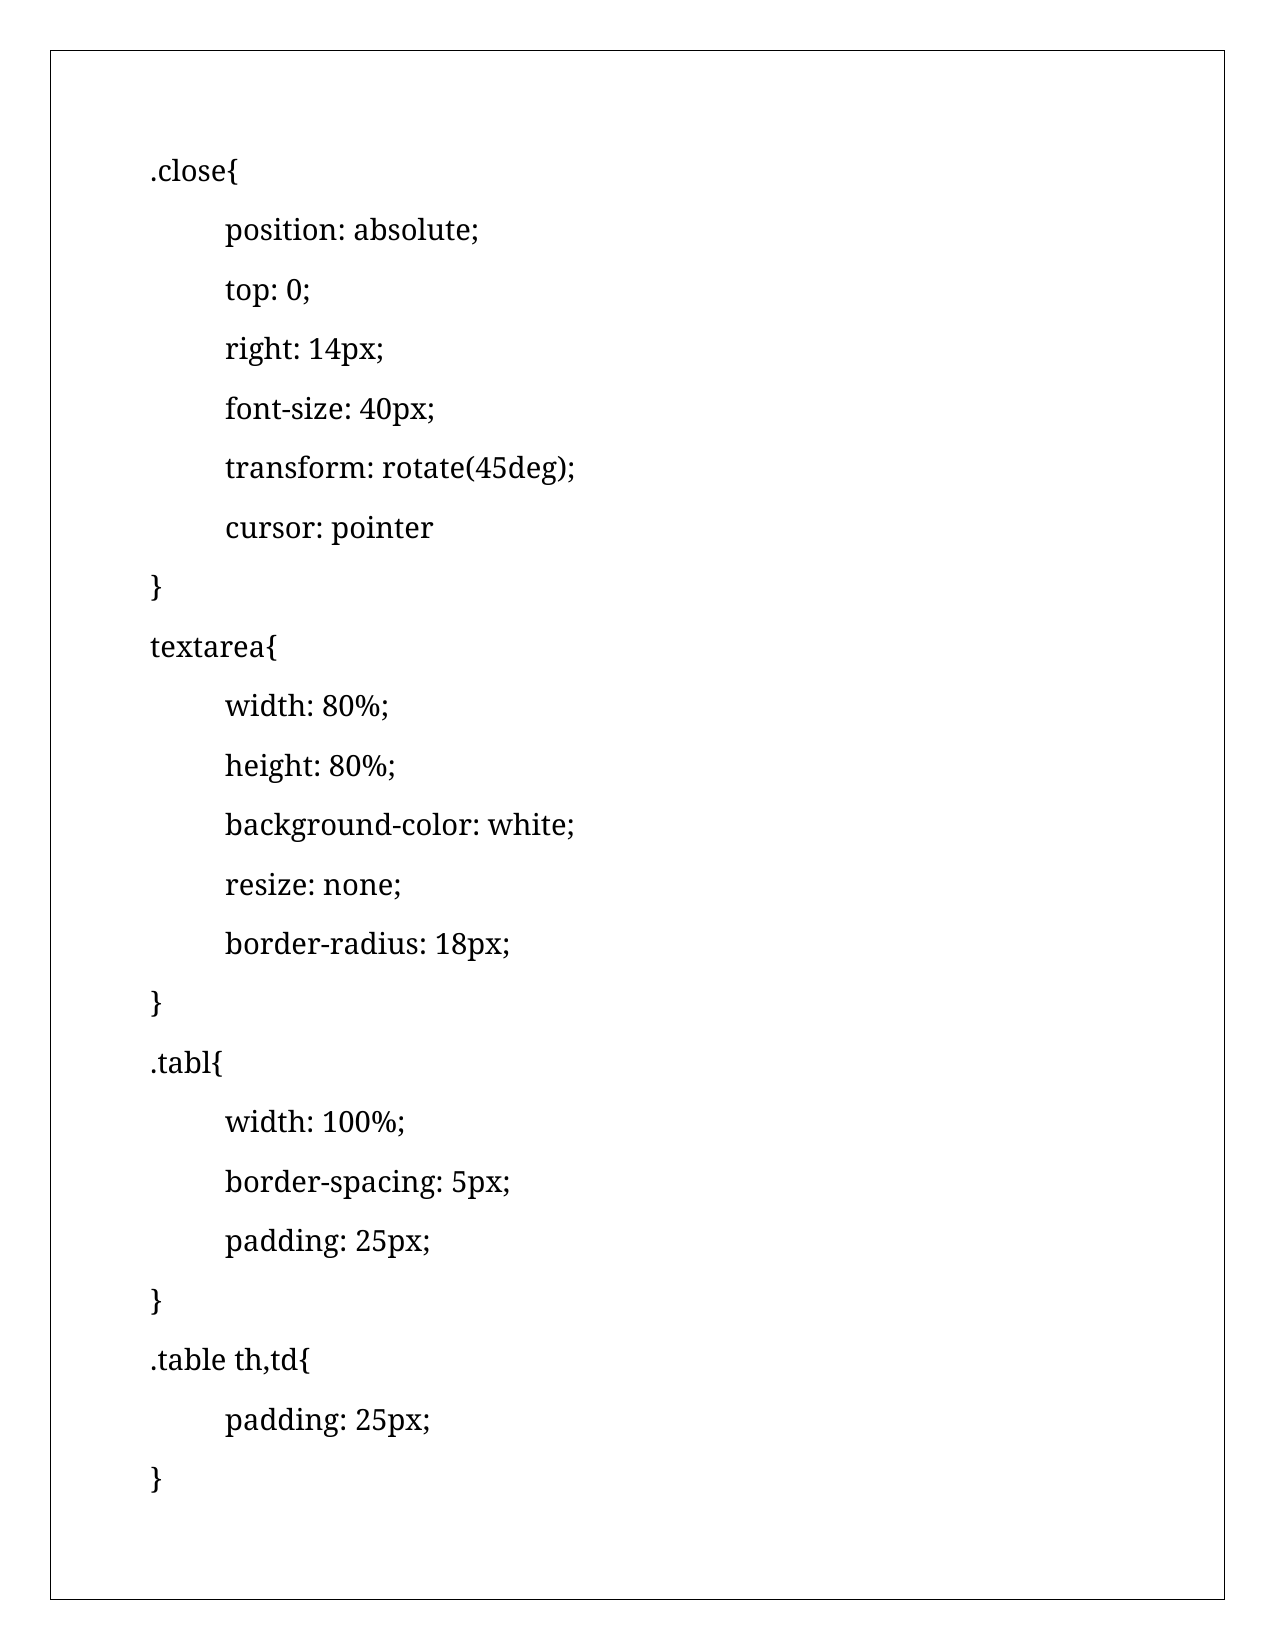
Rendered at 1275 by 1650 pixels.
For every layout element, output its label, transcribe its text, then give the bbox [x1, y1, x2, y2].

text background-color: white; [150, 804, 1125, 844]
text padding: 25px; [150, 1399, 1125, 1439]
text .close{ [150, 150, 1125, 190]
text resize: none; [150, 864, 1125, 903]
text width: 100%; [150, 1102, 1125, 1141]
text } [150, 983, 1125, 1022]
text .tabl{ [150, 1042, 1125, 1082]
text position: absolute; [150, 209, 1125, 249]
text .table th,td{ [150, 1339, 1125, 1379]
text height: 80%; [150, 745, 1125, 784]
text } [150, 1458, 1125, 1498]
text width: 80%; [150, 685, 1125, 725]
text textarea{ [150, 626, 1125, 666]
text } [150, 1280, 1125, 1320]
text border-spacing: 5px; [150, 1161, 1125, 1201]
text top: 0; [150, 269, 1125, 309]
text border-radius: 18px; [150, 923, 1125, 963]
text padding: 25px; [150, 1221, 1125, 1260]
text font-size: 40px; [150, 388, 1125, 428]
text cursor: pointer [150, 507, 1125, 547]
text right: 14px; [150, 328, 1125, 368]
text } [150, 566, 1125, 606]
text transform: rotate(45deg); [150, 447, 1125, 487]
